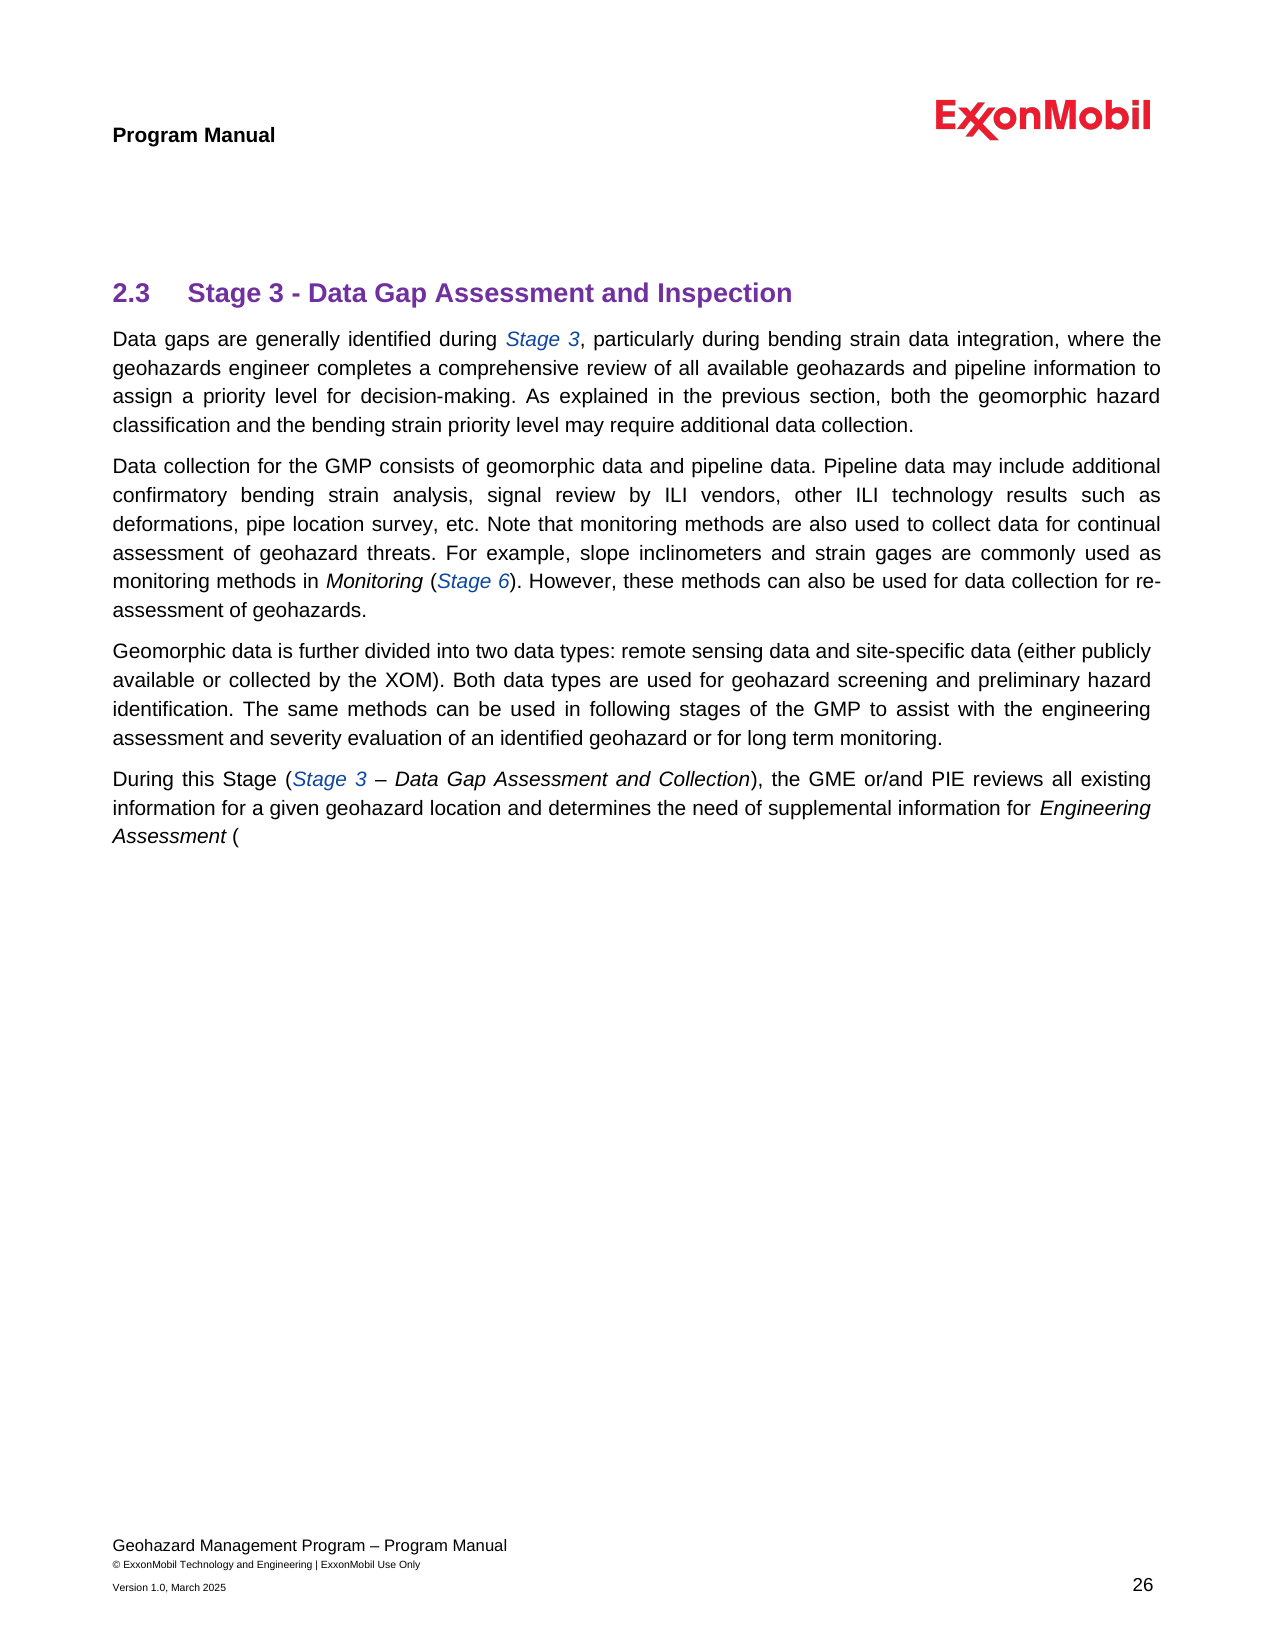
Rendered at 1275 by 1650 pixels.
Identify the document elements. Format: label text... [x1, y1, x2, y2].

picture [932, 97, 1154, 143]
subtitle Stage 3 - Data Gap Assessment and Inspection [112, 277, 1162, 308]
text Data collection for the GMP consists of geomorphic data and pipeline data. Pipeline data may include additional confirmatory bending strain analysis, signal review by ILI vendors, other ILI technology results such as deformations, pipe location survey, etc. Note that monitoring methods are also used to collect data for continual assessment of geohazard threats. For example, slope inclinometers and strain gages are commonly used as monitoring methods in Monitoring (Stage 6). However, these methods can also be used for data collection for re-assessment of geohazards. [112, 454, 1162, 622]
text Data gaps are generally identified during Stage 3, particularly during bending strain data integration, where the geohazards engineer completes a comprehensive review of all available geohazards and pipeline information to assign a priority level for decision-making. As explained in the previous section, both the geomorphic hazard classification and the bending strain priority level may require additional data collection. [112, 327, 1162, 437]
text Geomorphic data is further divided into two data types: remote sensing data and site-specific data (either publicly available or collected by the XOM). Both data types are used for geohazard screening and preliminary hazard identification. The same methods can be used in following stages of the GMP to assist with the engineering assessment and severity evaluation of an identified geohazard or for long term monitoring. [112, 639, 1153, 749]
text During this Stage (Stage 3 – Data Gap Assessment and Collection), the GME or/and PIE reviews all existing information for a given geohazard location and determines the need of supplemental information for Engineering Assessment ( [112, 767, 1153, 848]
